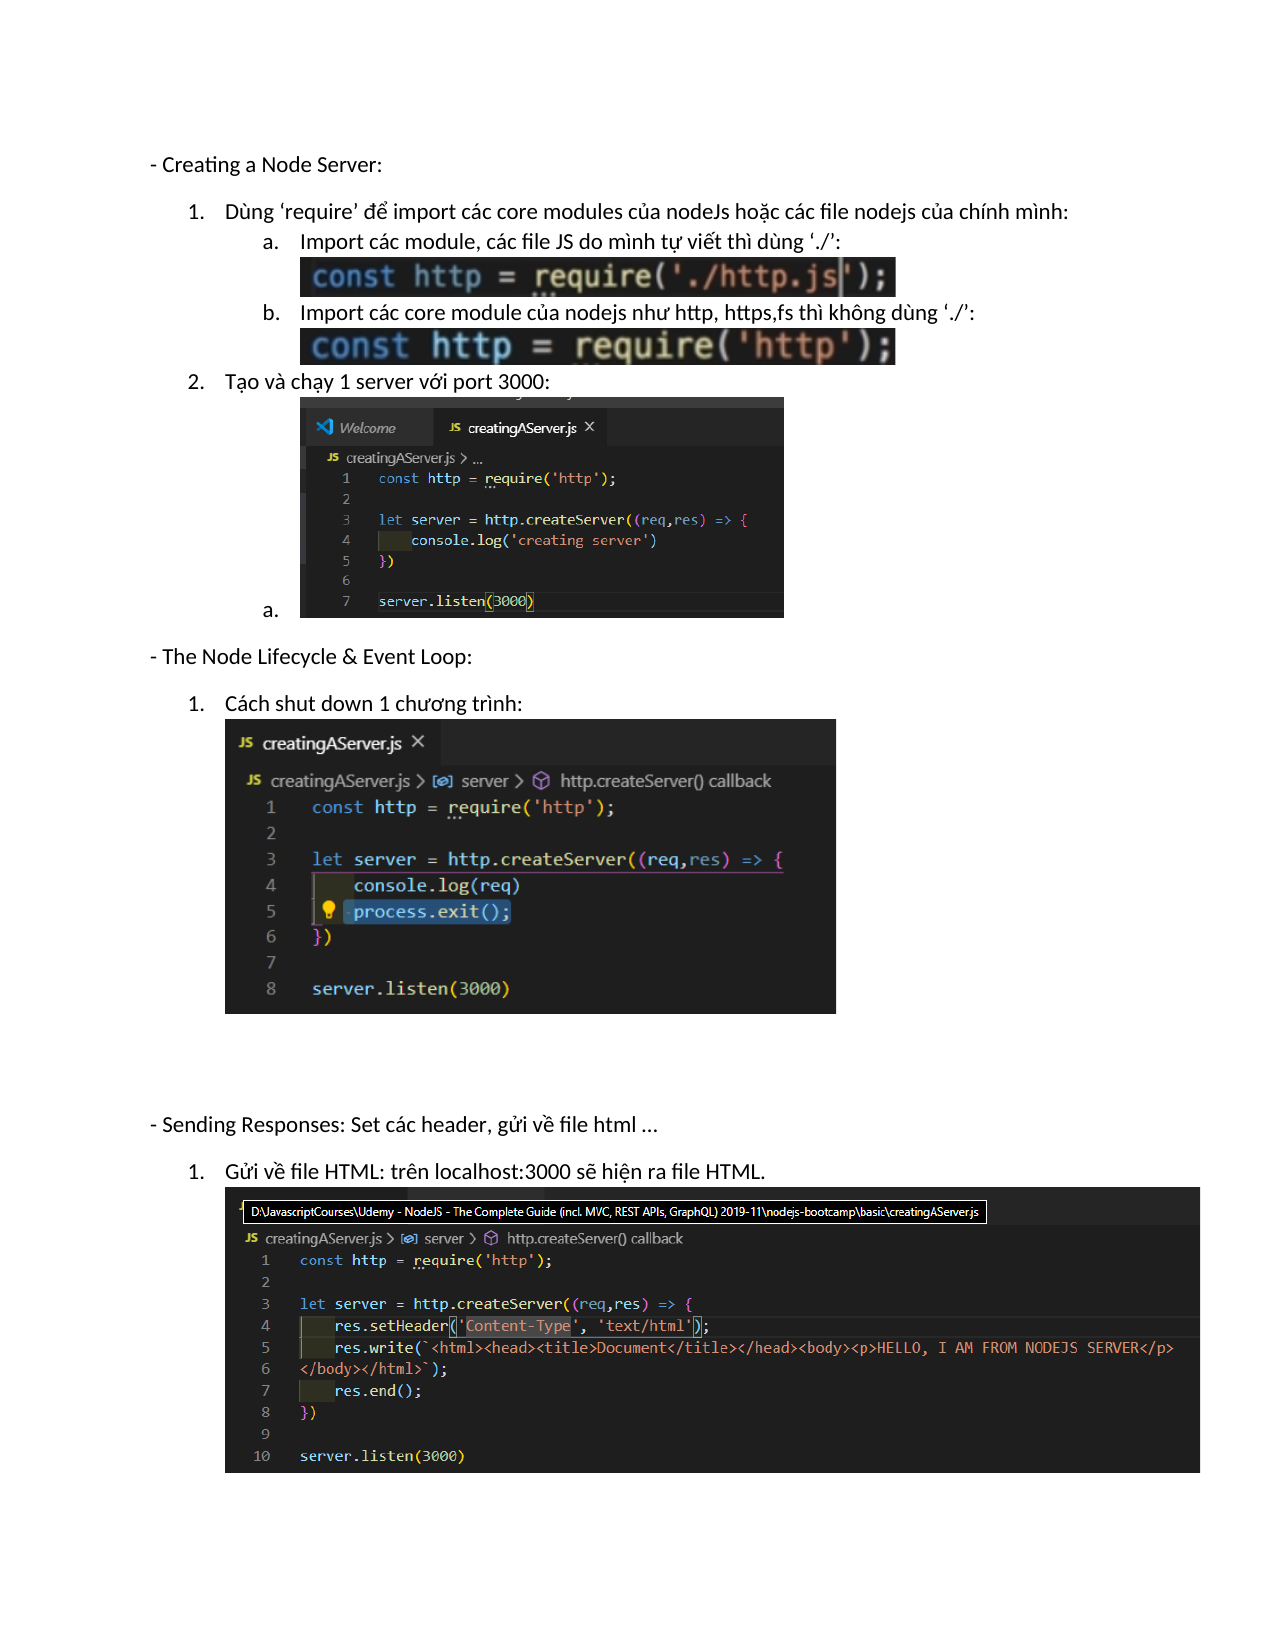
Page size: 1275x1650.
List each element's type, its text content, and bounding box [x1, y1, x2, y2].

text - Creating a Node Server: [150, 150, 1125, 178]
text - Sending Responses: Set các header, gửi về file html … [150, 1110, 1125, 1138]
list Import các module, các file JS do mình tự viết thì dùng ‘./’: [262, 227, 1125, 296]
list Gửi về file HTML: trên localhost:3000 sẽ hiện ra file HTML. [187, 1157, 1125, 1472]
list Dùng ‘require’ để import các core modules của nodeJs hoặc các file nodejs của chính mình: [187, 197, 1125, 225]
list Import các core module của nodejs như http, https,fs thì không dùng ‘./’: [262, 298, 1125, 364]
list Cách shut down 1 chương trình: [187, 689, 1125, 1014]
text - The Node Lifecycle & Event Loop: [150, 642, 1125, 670]
list Tạo và chạy 1 server với port 3000: [187, 367, 1125, 395]
